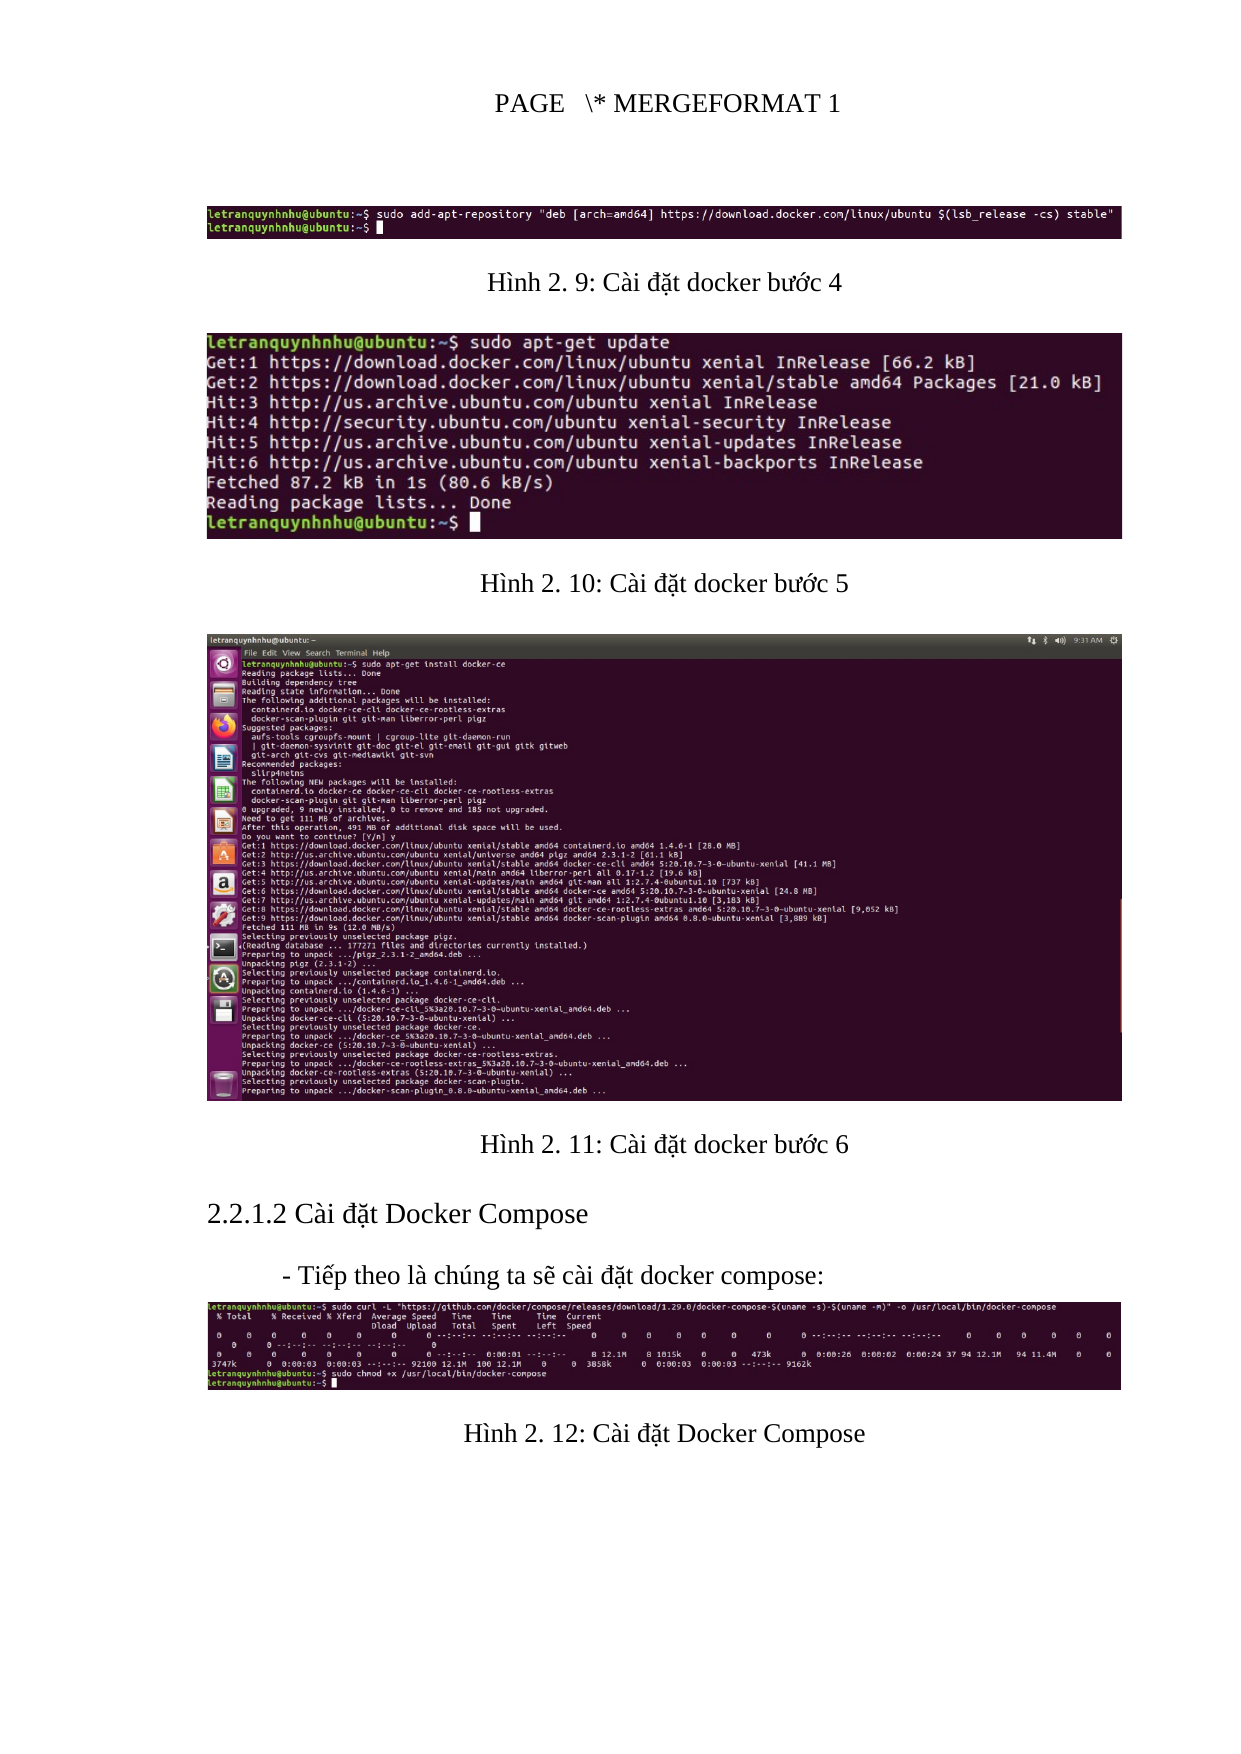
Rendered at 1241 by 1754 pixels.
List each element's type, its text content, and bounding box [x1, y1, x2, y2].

picture [206, 333, 1123, 539]
picture [207, 206, 1122, 239]
text Hình 2. 9: Cài đặt docker bước 4 [207, 266, 1122, 297]
picture [207, 634, 1122, 1101]
text Hình 2. 11: Cài đặt docker bước 6 [207, 1128, 1122, 1159]
text - Tiếp theo là chúng ta sẽ cài đặt docker compose: [207, 1259, 1122, 1290]
text Hình 2. 10: Cài đặt docker bước 5 [207, 567, 1122, 598]
picture [207, 1302, 1121, 1390]
text 2.2.1.2 Cài đặt Docker Compose [207, 1196, 1122, 1229]
text Hình 2. 12: Cài đặt Docker Compose [207, 1417, 1122, 1449]
